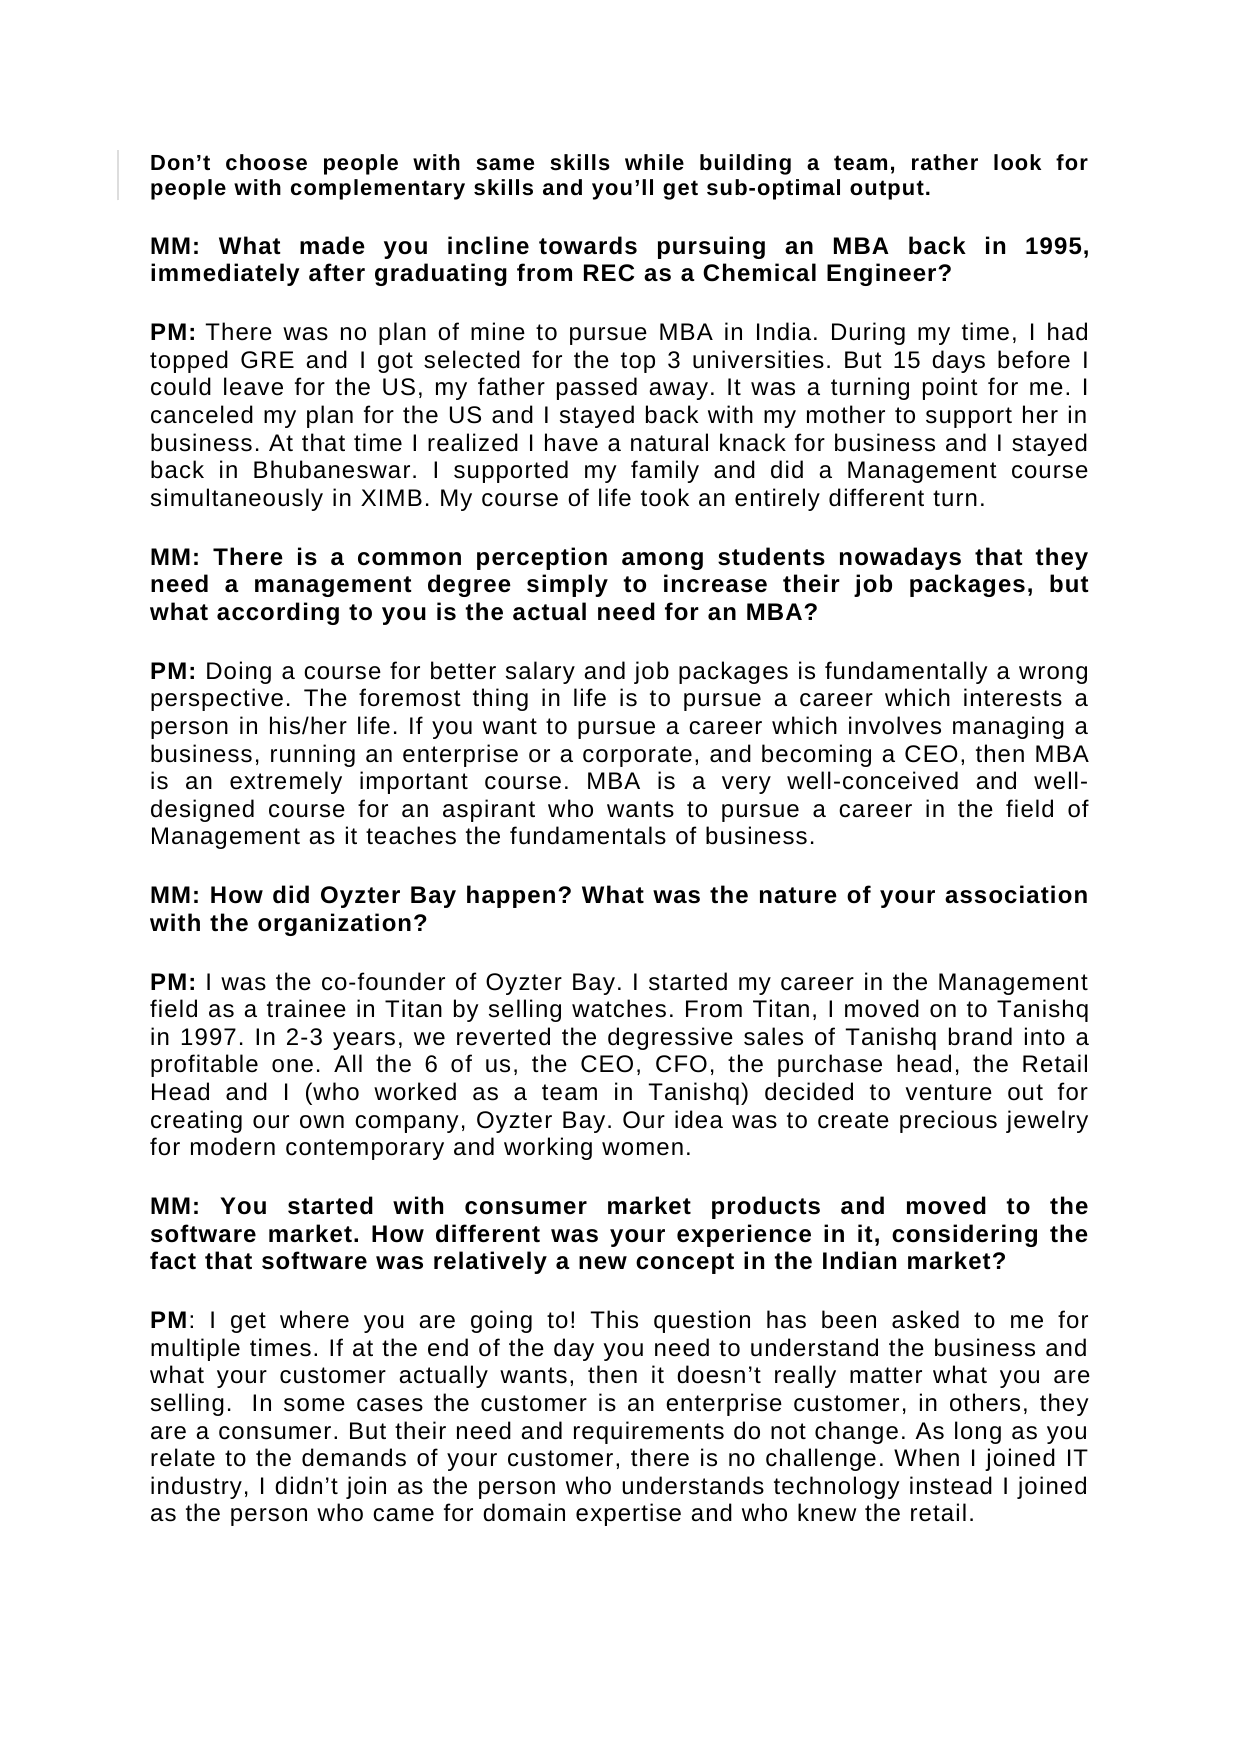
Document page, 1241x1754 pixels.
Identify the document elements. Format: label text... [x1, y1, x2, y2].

text MM: There is a common perception among students nowadays that they need a management degree simply to increase their job packages, but what according to you is the actual need for an MBA? [150, 543, 1090, 625]
text MM: What made you incline towards pursuing an MBA back in 1995, immediately after graduating from REC as a Chemical Engineer? [150, 232, 1090, 287]
text PM: There was no plan of mine to pursue MBA in India. During my time, I had topped GRE and I got selected for the top 3 universities. But 15 days before I could leave for the US, my father passed away. It was a turning point for me. I canceled my plan for the US and I stayed back with my mother to support her in business. At that time I realized I have a natural knack for business and I stayed back in Bhubaneswar. I supported my family and did a Management course simultaneously in XIMB. My course of life took an entirely different turn. [150, 318, 1090, 511]
text Don’t choose people with same skills while building a team, rather look for people with complementary skills and you’ll get sub-optimal output. [150, 150, 1090, 200]
text MM: You started with consumer market products and moved to the software market. How different was your experience in it, considering the fact that software was relatively a new concept in the Indian market? [150, 1192, 1090, 1275]
text PM: I get where you are going to! This question has been asked to me for multiple times. If at the end of the day you need to understand the business and what your customer actually wants, then it doesn’t really matter what you are selling. In some cases the customer is an enterprise customer, in others, they are a consumer. But their need and requirements do not change. As long as you relate to the demands of your customer, there is no challenge. When I joined IT industry, I didn’t join as the person who understands technology instead I joined as the person who came for domain expertise and who knew the retail. [150, 1306, 1090, 1527]
text PM: I was the co-founder of Oyzter Bay. I started my career in the Management field as a trainee in Titan by selling watches. From Titan, I moved on to Tanishq in 1997. In 2-3 years, we reverted the degressive sales of Tanishq brand into a profitable one. All the 6 of us, the CEO, CFO, the purchase head, the Retail Head and I (who worked as a team in Tanishq) decided to venture out for creating our own company, Oyzter Bay. Our idea was to create precious jewelry for modern contemporary and working women. [150, 968, 1090, 1161]
text MM: How did Oyzter Bay happen? What was the nature of your association with the organization? [150, 881, 1090, 936]
text PM: Doing a course for better salary and job packages is fundamentally a wrong perspective. The foremost thing in life is to pursue a career which interests a person in his/her life. If you want to pursue a career which involves managing a business, running an enterprise or a corporate, and becoming a CEO, then MBA is an extremely important course. MBA is a very well-conceived and well-designed course for an aspirant who wants to pursue a career in the field of Management as it teaches the fundamentals of business. [150, 657, 1090, 850]
